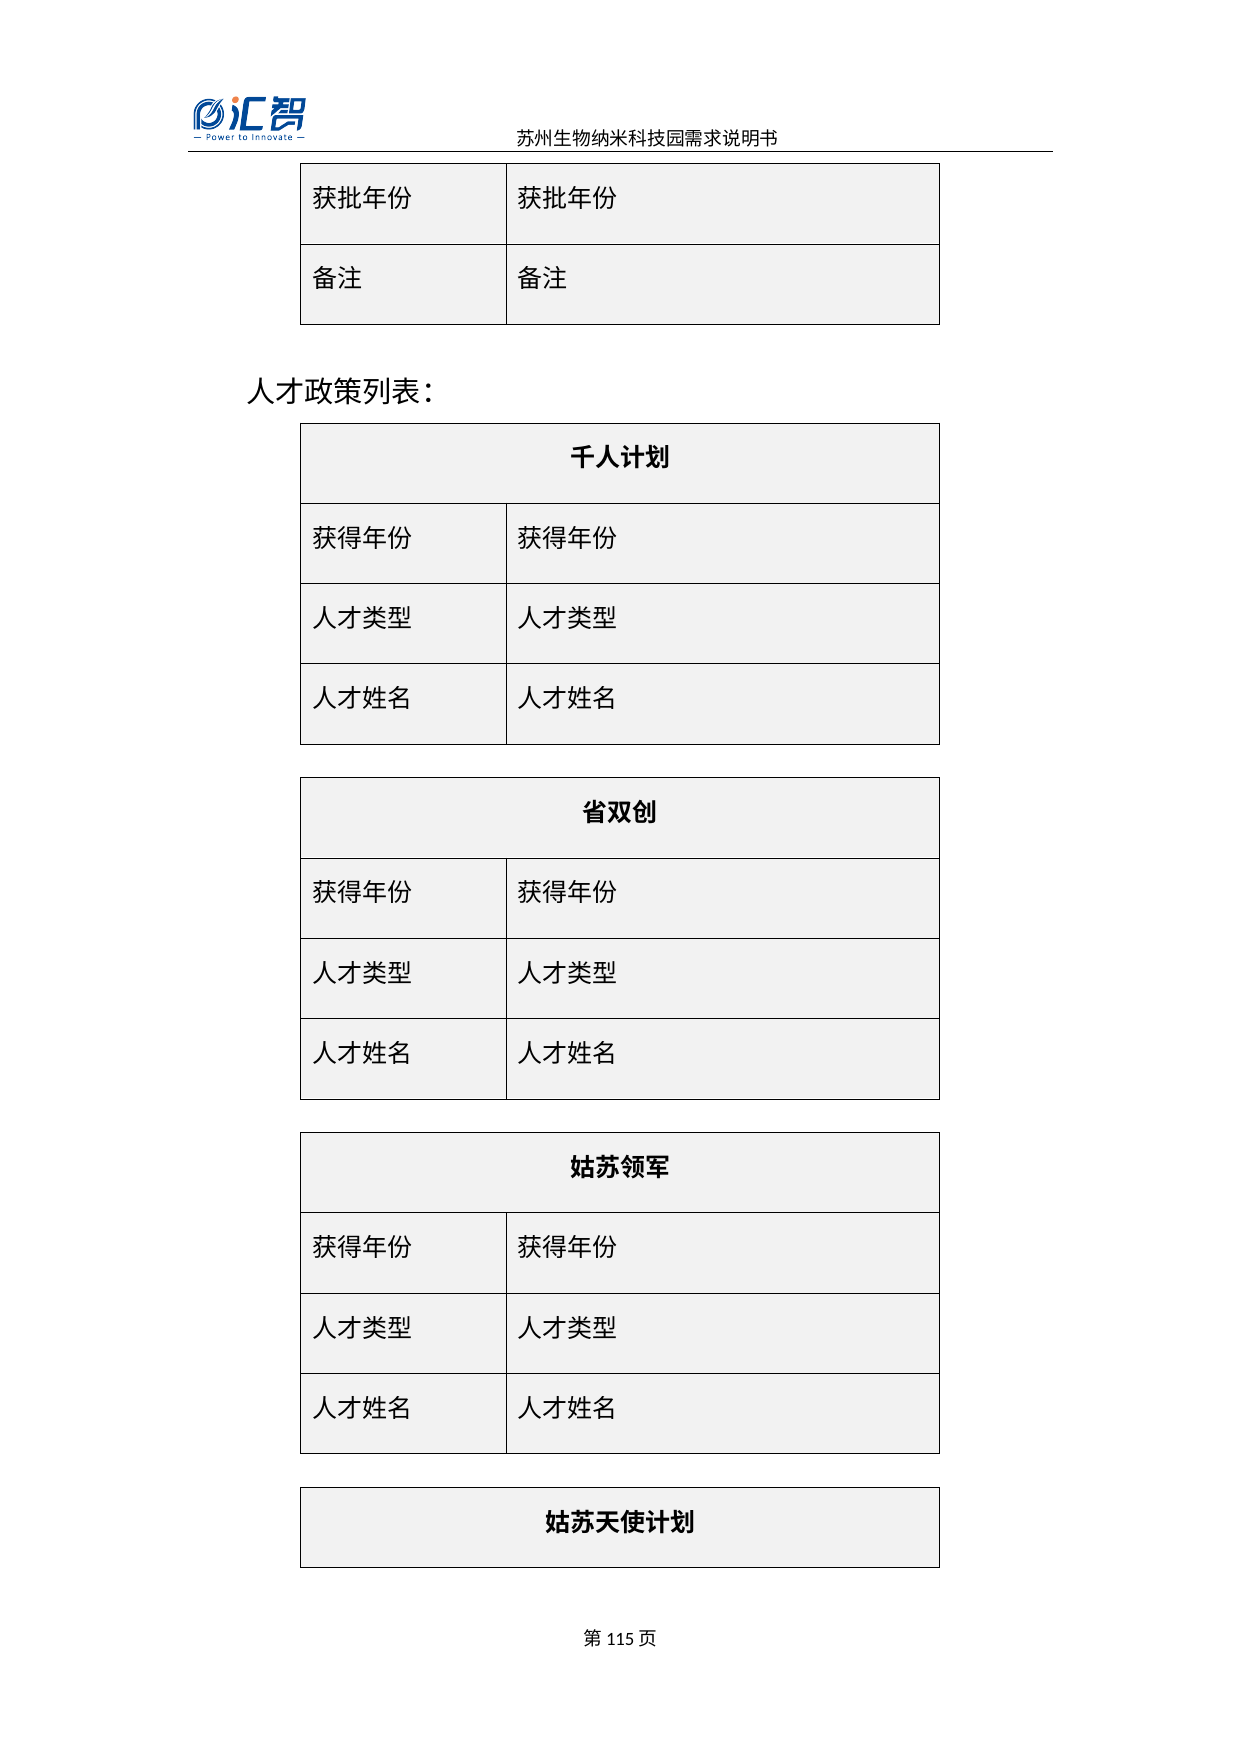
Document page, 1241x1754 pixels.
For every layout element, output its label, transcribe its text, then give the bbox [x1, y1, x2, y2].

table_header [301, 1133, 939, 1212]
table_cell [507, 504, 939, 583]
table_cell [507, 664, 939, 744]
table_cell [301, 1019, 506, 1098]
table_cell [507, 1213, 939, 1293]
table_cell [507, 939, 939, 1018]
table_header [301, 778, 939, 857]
text 人才政策列表： [187, 357, 1053, 422]
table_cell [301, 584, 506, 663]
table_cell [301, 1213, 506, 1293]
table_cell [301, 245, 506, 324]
picture [187, 88, 313, 146]
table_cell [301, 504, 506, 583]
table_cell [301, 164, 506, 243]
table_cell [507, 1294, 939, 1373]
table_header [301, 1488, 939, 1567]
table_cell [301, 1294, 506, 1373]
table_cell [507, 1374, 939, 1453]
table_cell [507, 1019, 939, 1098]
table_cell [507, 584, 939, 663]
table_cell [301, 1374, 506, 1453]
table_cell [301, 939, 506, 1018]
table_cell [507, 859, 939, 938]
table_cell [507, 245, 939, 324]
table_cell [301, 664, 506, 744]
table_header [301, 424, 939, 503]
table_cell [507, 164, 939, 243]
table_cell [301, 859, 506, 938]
